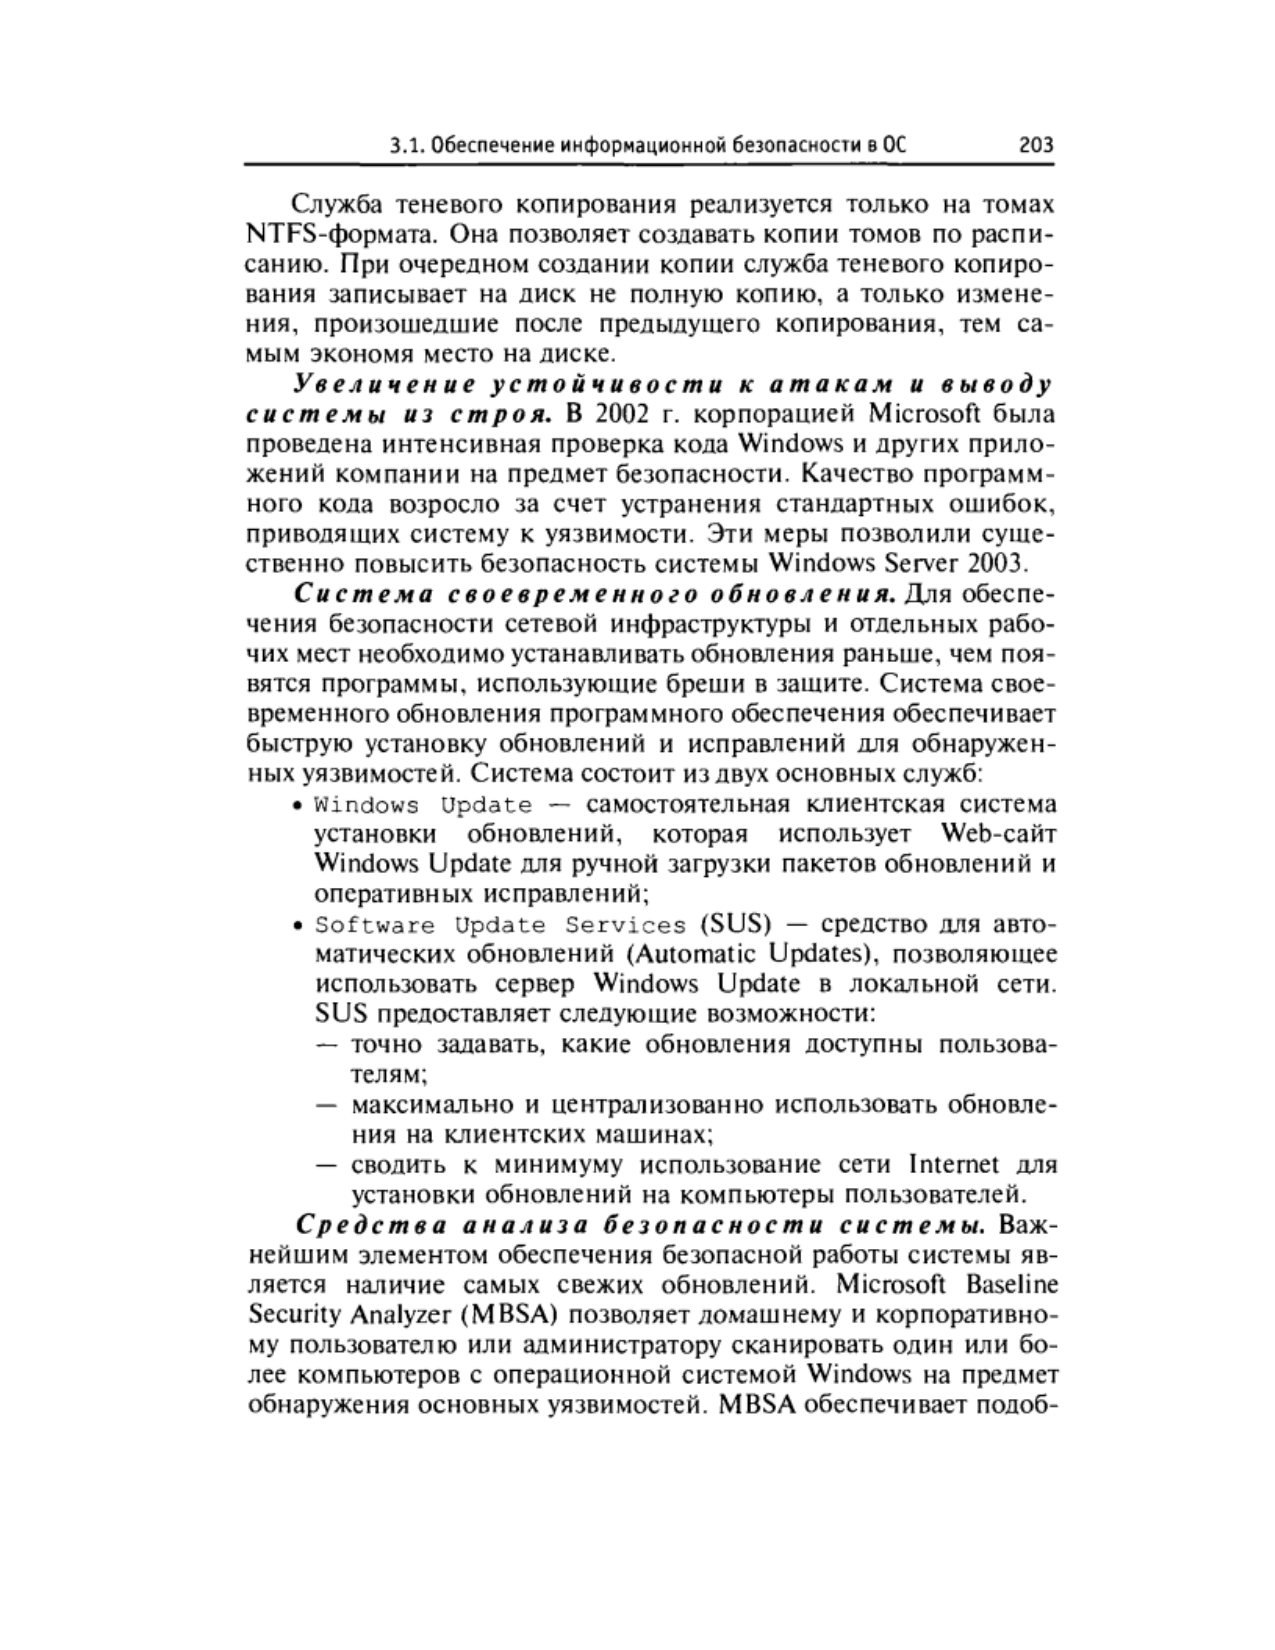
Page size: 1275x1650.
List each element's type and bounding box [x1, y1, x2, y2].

text [177, 118, 1186, 1440]
picture [177, 118, 1117, 1434]
